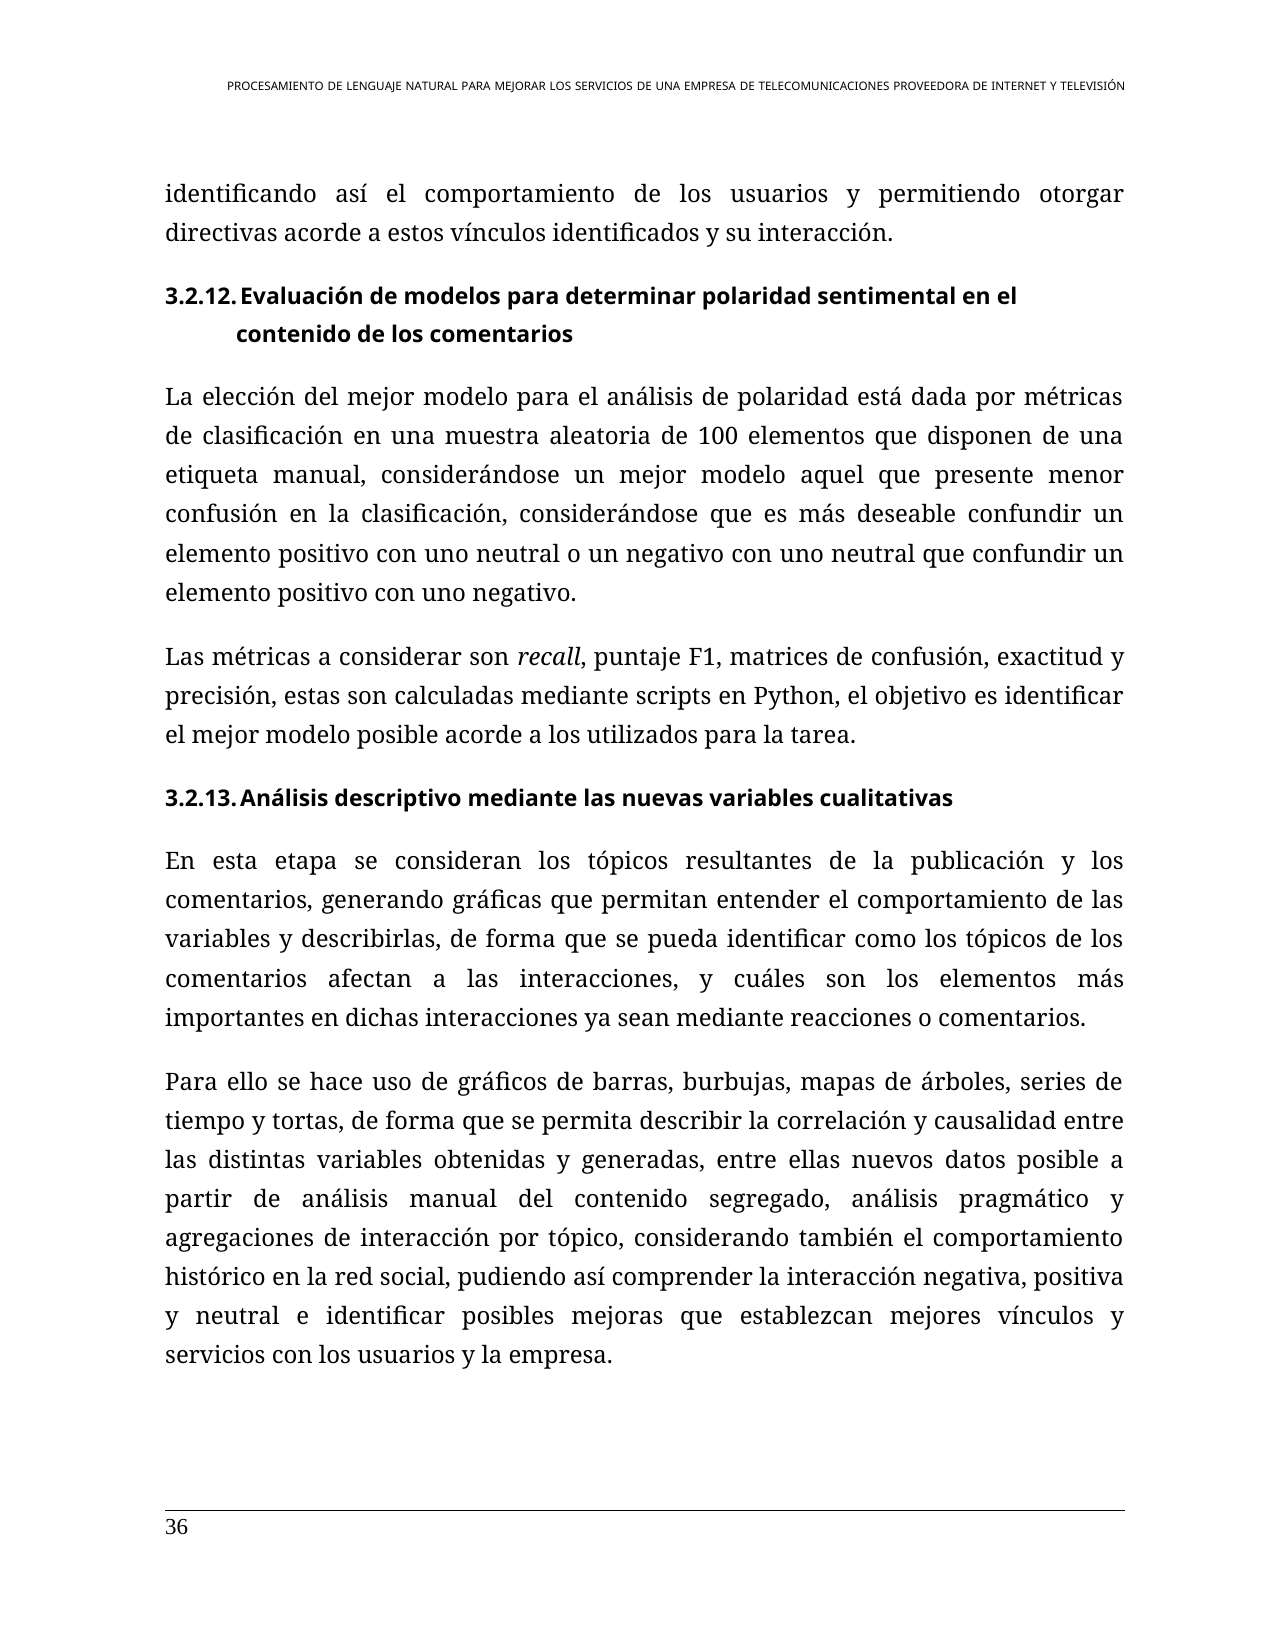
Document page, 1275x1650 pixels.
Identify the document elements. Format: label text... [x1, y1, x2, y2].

text En esta etapa se consideran los tópicos resultantes de la publicación y los comentarios, generando gráficas que permitan entender el comportamiento de las variables y describirlas, de forma que se pueda identificar como los tópicos de los comentarios afectan a las interacciones, y cuáles son los elementos más importantes en dichas interacciones ya sean mediante reacciones o comentarios. [165, 844, 1125, 1033]
text Las métricas a considerar son recall, puntaje F1, matrices de confusión, exactitud y precisión, estas son calculadas mediante scripts en Python, el objetivo es identificar el mejor modelo posible acorde a los utilizados para la tarea. [165, 639, 1125, 750]
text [165, 177, 1125, 249]
text La elección del mejor modelo para el análisis de polaridad está dada por métricas de clasificación en una muestra aleatoria de 100 elementos que disponen de una etiqueta manual, considerándose un mejor modelo aquel que presente menor confusión en la clasificación, considerándose que es más deseable confundir un elemento positivo con uno neutral o un negativo con uno neutral que confundir un elemento positivo con uno negativo. [165, 380, 1125, 608]
subtitle Evaluación de modelos para determinar polaridad sentimental en el contenido de los comentarios [165, 280, 1125, 349]
subtitle Análisis descriptivo mediante las nuevas variables cualitativas [165, 782, 1125, 813]
text Para ello se hace uso de gráficos de barras, burbujas, mapas de árboles, series de tiempo y tortas, de forma que se permita describir la correlación y causalidad entre las distintas variables obtenidas y generadas, entre ellas nuevos datos posible a partir de análisis manual del contenido segregado, análisis pragmático y agregaciones de interacción por tópico, considerando también el comportamiento histórico en la red social, pudiendo así comprender la interacción negativa, positiva y neutral e identificar posibles mejoras que establezcan mejores vínculos y servicios con los usuarios y la empresa. [165, 1064, 1125, 1371]
